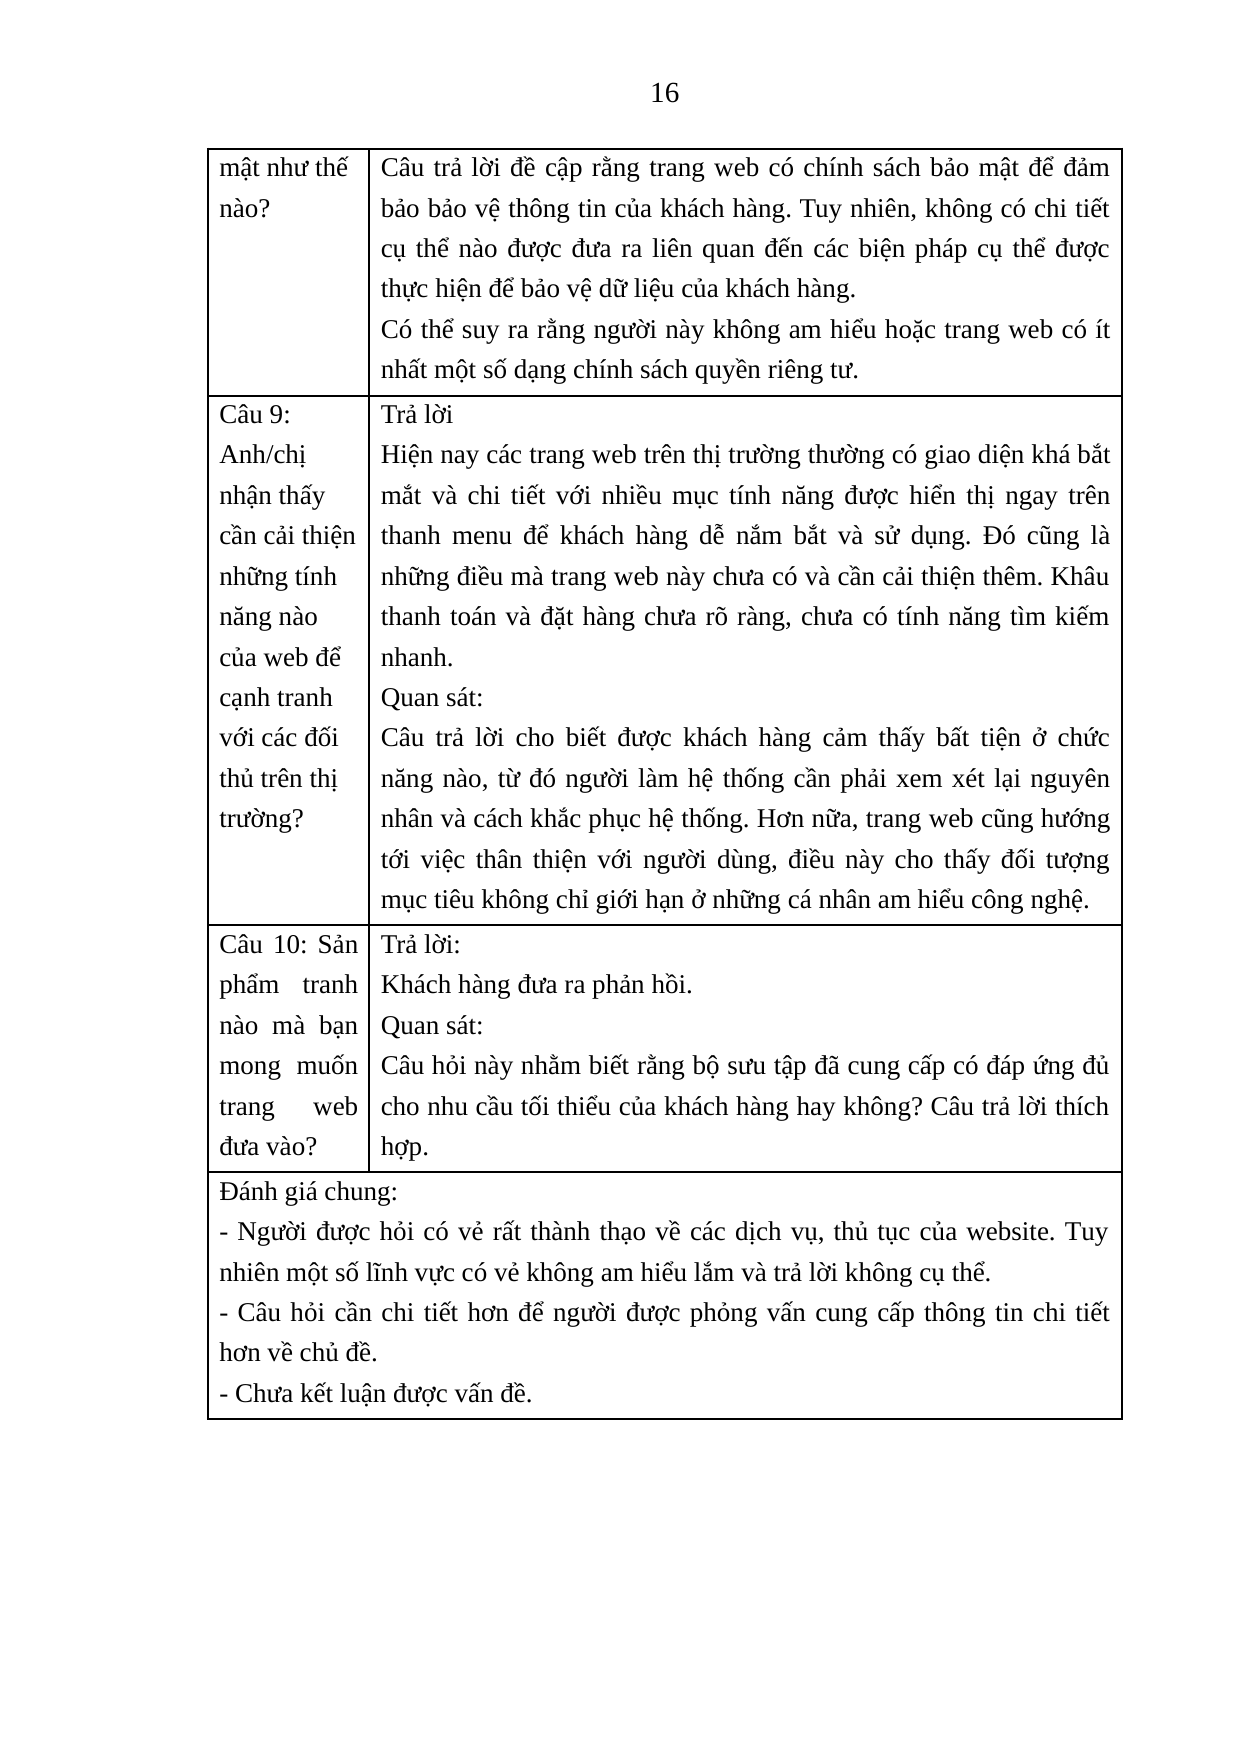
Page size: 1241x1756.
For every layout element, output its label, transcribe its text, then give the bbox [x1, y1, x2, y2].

table_cell Câu 10: Sản phẩm tranh nào mà bạn mong muốn trang web đưa vào? [209, 926, 368, 1171]
table_cell Trả lời: Khách hàng đưa ra phản hồi. Quan sát: Câu hỏi này nhằm biết rằng bộ sưu tập đã cung cấp có đáp ứng đủ cho nhu cầu tối thiểu của khách hàng hay không? Câu trả lời thích hợp. [370, 926, 1121, 1171]
table_cell Câu 9: Anh/chị nhận thấy cần cải thiện những tính năng nào của web để cạnh tranh với các đối thủ trên thị trường? [209, 397, 368, 924]
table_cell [209, 150, 368, 394]
table_cell Trả lời Hiện nay các trang web trên thị trường thường có giao diện khá bắt mắt và chi tiết với nhiều mục tính năng được hiển thị ngay trên thanh menu để khách hàng dễ nắm bắt và sử dụng. Đó cũng là những điều mà trang web này chưa có và cần cải thiện thêm. Khâu thanh toán và đặt hàng chưa rõ ràng, chưa có tính năng tìm kiếm nhanh. Quan sát: Câu trả lời cho biết được khách hàng cảm thấy bất tiện ở chức năng nào, từ đó người làm hệ thống cần phải xem xét lại nguyên nhân và cách khắc phục hệ thống. Hơn nữa, trang web cũng hướng tới việc thân thiện với người dùng, điều này cho thấy đối tượng mục tiêu không chỉ giới hạn ở những cá nhân am hiểu công nghệ. [370, 397, 1121, 924]
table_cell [370, 150, 1121, 394]
table_cell Đánh giá chung: - Người được hỏi có vẻ rất thành thạo về các dịch vụ, thủ tục của website. Tuy nhiên một số lĩnh vực có vẻ không am hiểu lắm và trả lời không cụ thể. - Câu hỏi cần chi tiết hơn để người được phỏng vấn cung cấp thông tin chi tiết hơn về chủ đề. - Chưa kết luận được vấn đề. [209, 1173, 1121, 1418]
